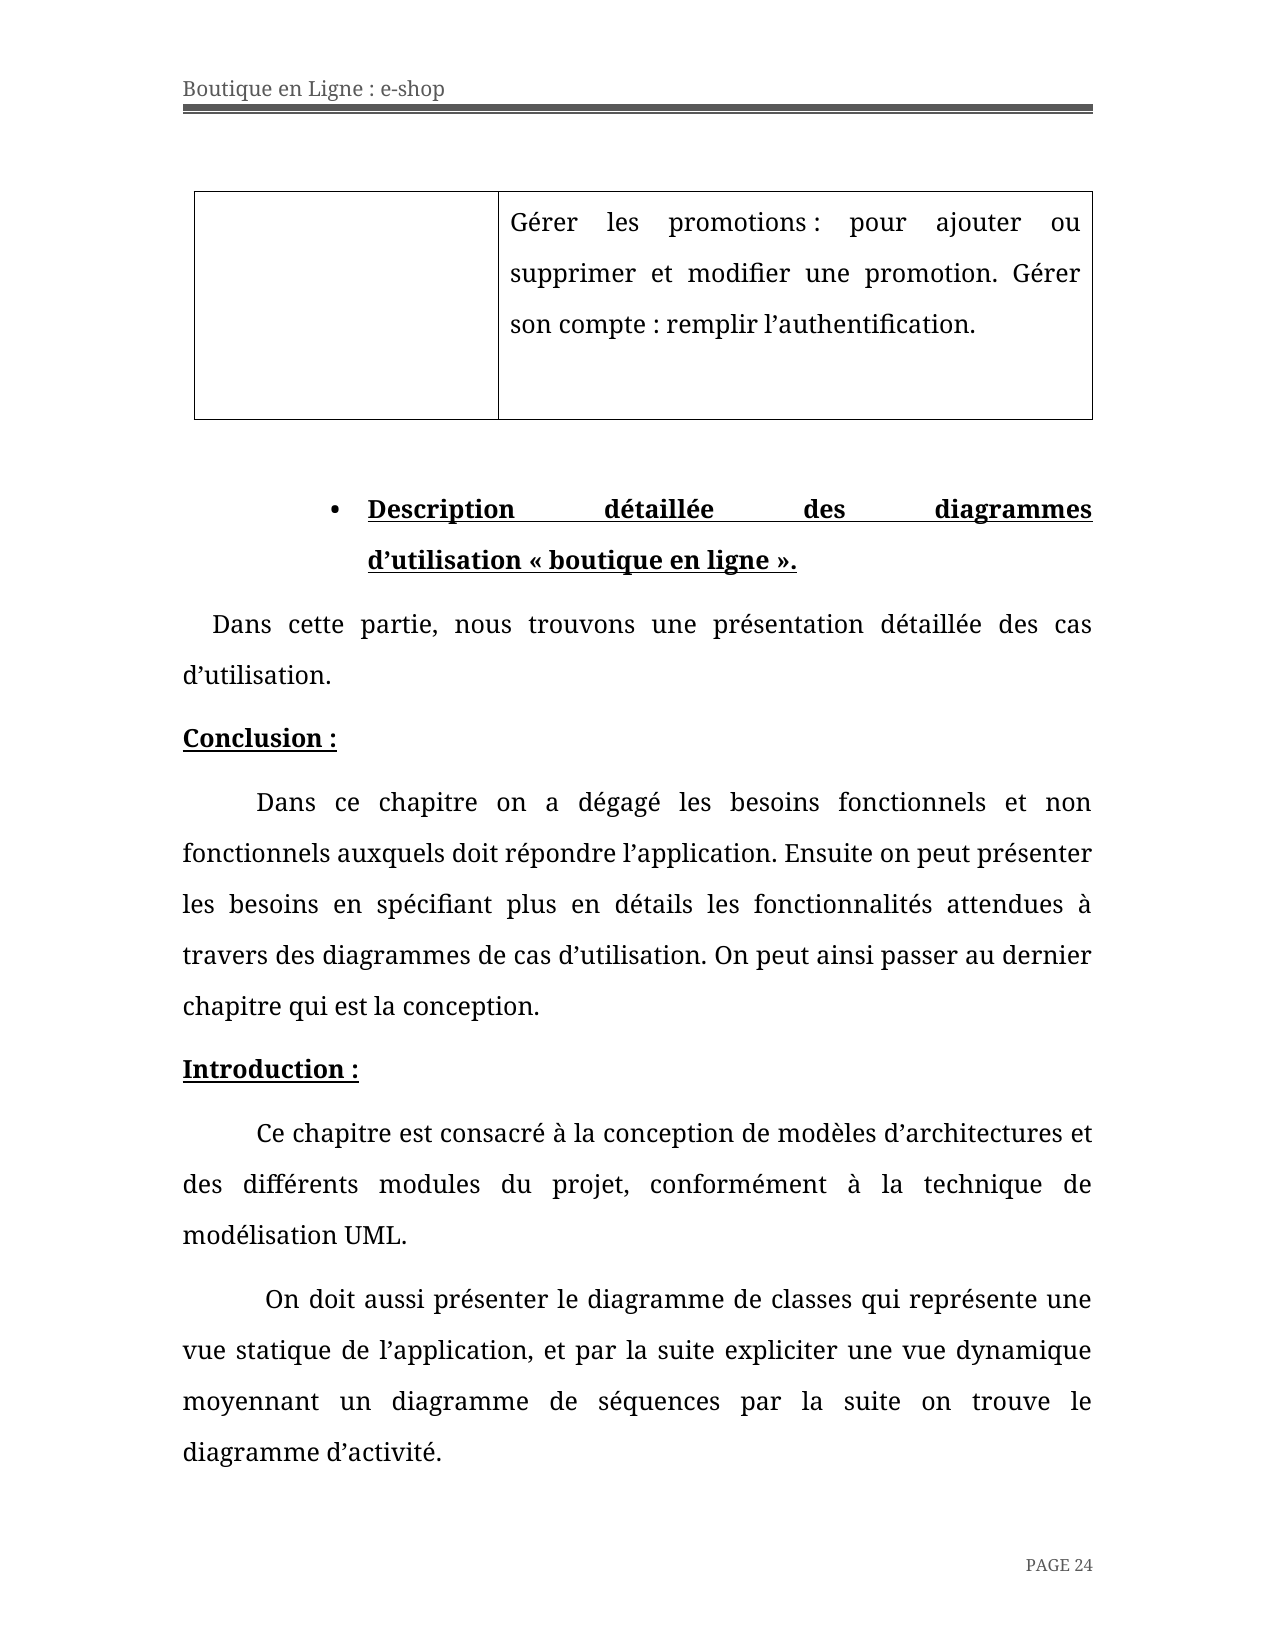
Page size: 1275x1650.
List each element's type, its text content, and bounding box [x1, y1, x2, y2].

text On doit aussi présenter le diagramme de classes qui représente une vue statique de l’application, et par la suite expliciter une vue dynamique moyennant un diagramme de séquences par la suite on trouve le diagramme d’activité. [182, 1281, 1093, 1468]
text Conclusion : [182, 721, 1093, 755]
text Introduction : [182, 1052, 1093, 1086]
text Ce chapitre est consacré à la conception de modèles d’architectures et des différents modules du projet, conformément à la technique de modélisation UML. [182, 1116, 1093, 1252]
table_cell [499, 192, 1092, 419]
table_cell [195, 192, 498, 419]
text Dans cette partie, nous trouvons une présentation détaillée des cas d’utilisation. [182, 606, 1093, 691]
text Dans ce chapitre on a dégagé les besoins fonctionnels et non fonctionnels auxquels doit répondre l’application. Ensuite on peut présenter les besoins en spécifiant plus en détails les fonctionnalités attendues à travers des diagrammes de cas d’utilisation. On peut ainsi passer au dernier chapitre qui est la conception. [182, 784, 1093, 1023]
list Description détaillée des diagrammes d’utilisation « boutique en ligne ». [330, 492, 1093, 577]
